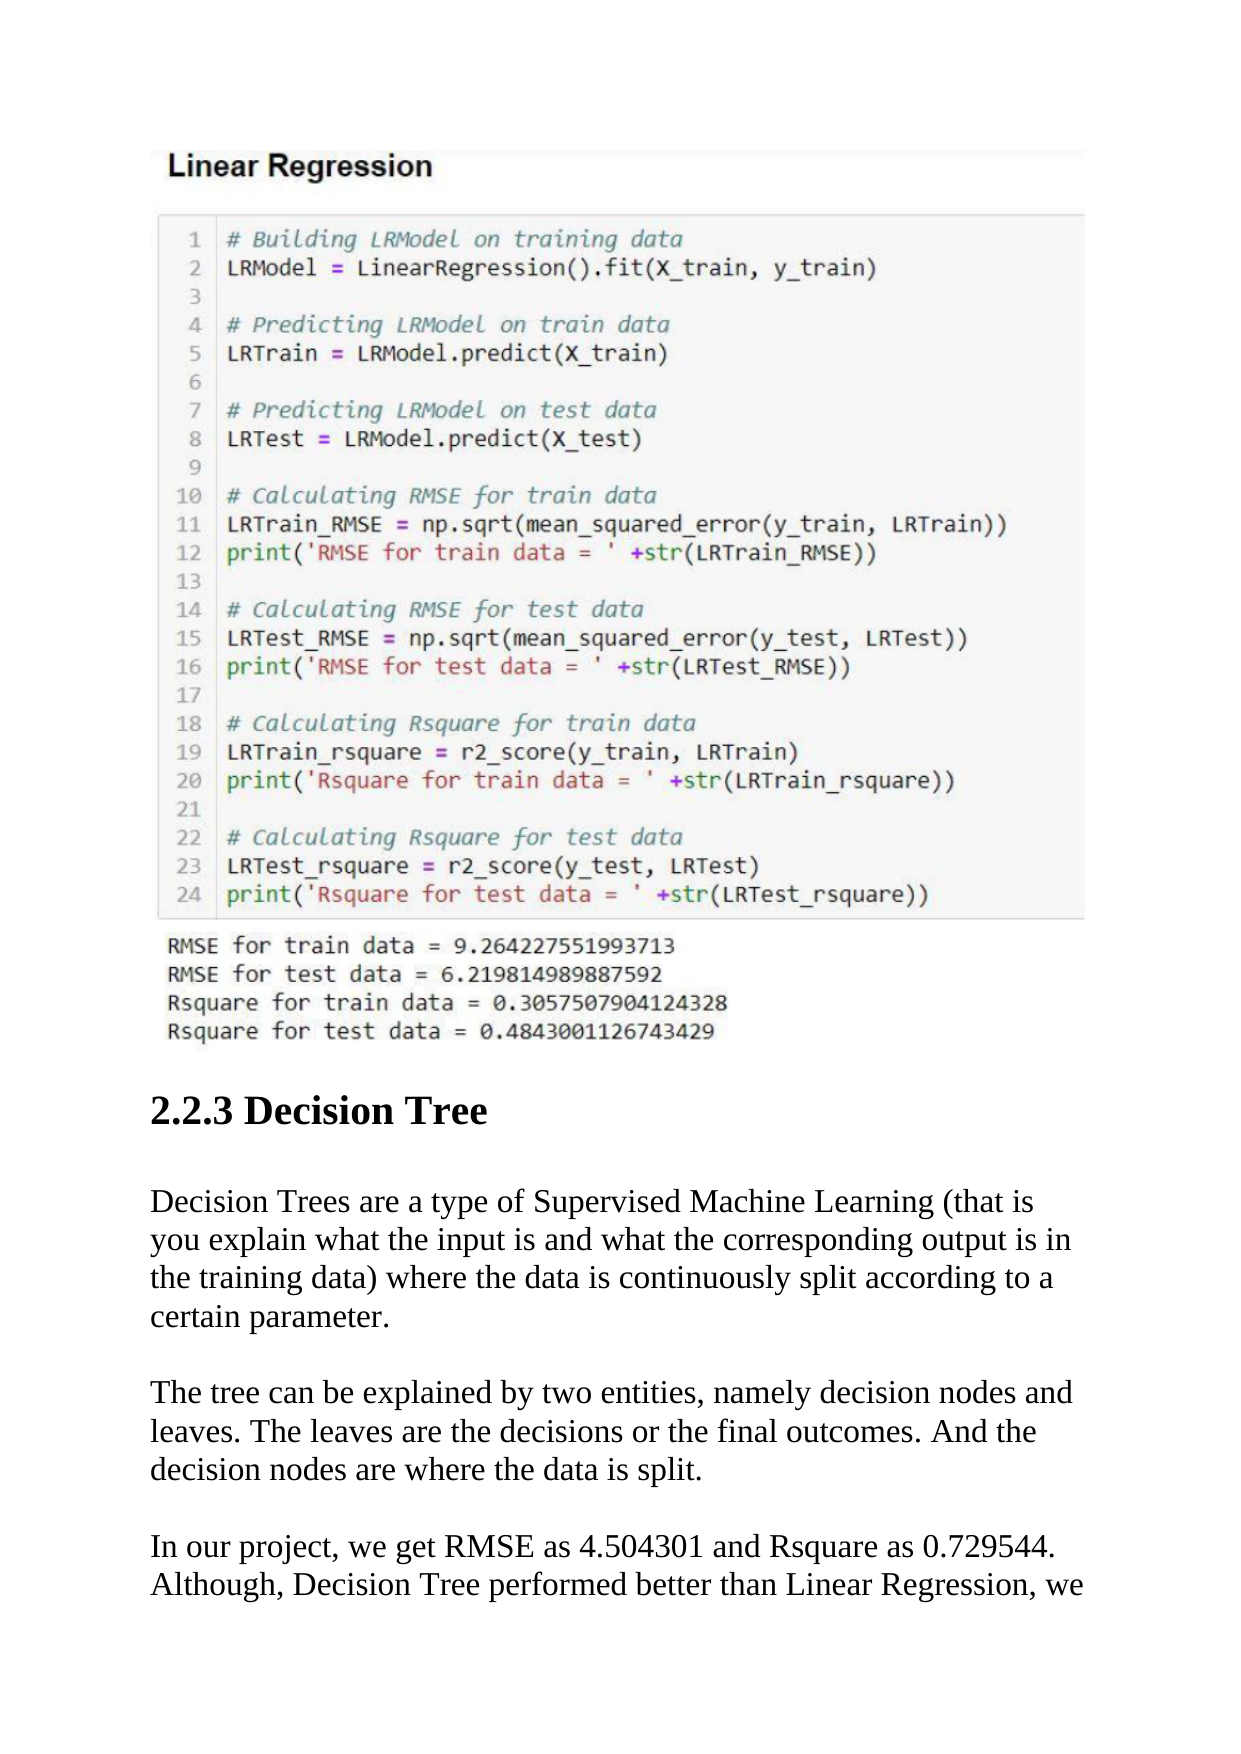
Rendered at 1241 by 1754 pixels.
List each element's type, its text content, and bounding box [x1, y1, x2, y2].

text The tree can be explained by two entities, namely decision nodes and leaves. The leaves are the decisions or the final outcomes. And the decision nodes are where the data is split. [150, 1373, 1090, 1488]
text 2.2.3 Decision Tree [150, 1085, 1090, 1133]
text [150, 1526, 1090, 1603]
text Decision Trees are a type of Supervised Machine Learning (that is you explain what the input is and what the corresponding output is in the training data) where the data is continuously split according to a certain parameter. [150, 1181, 1090, 1334]
picture [150, 150, 1091, 1052]
